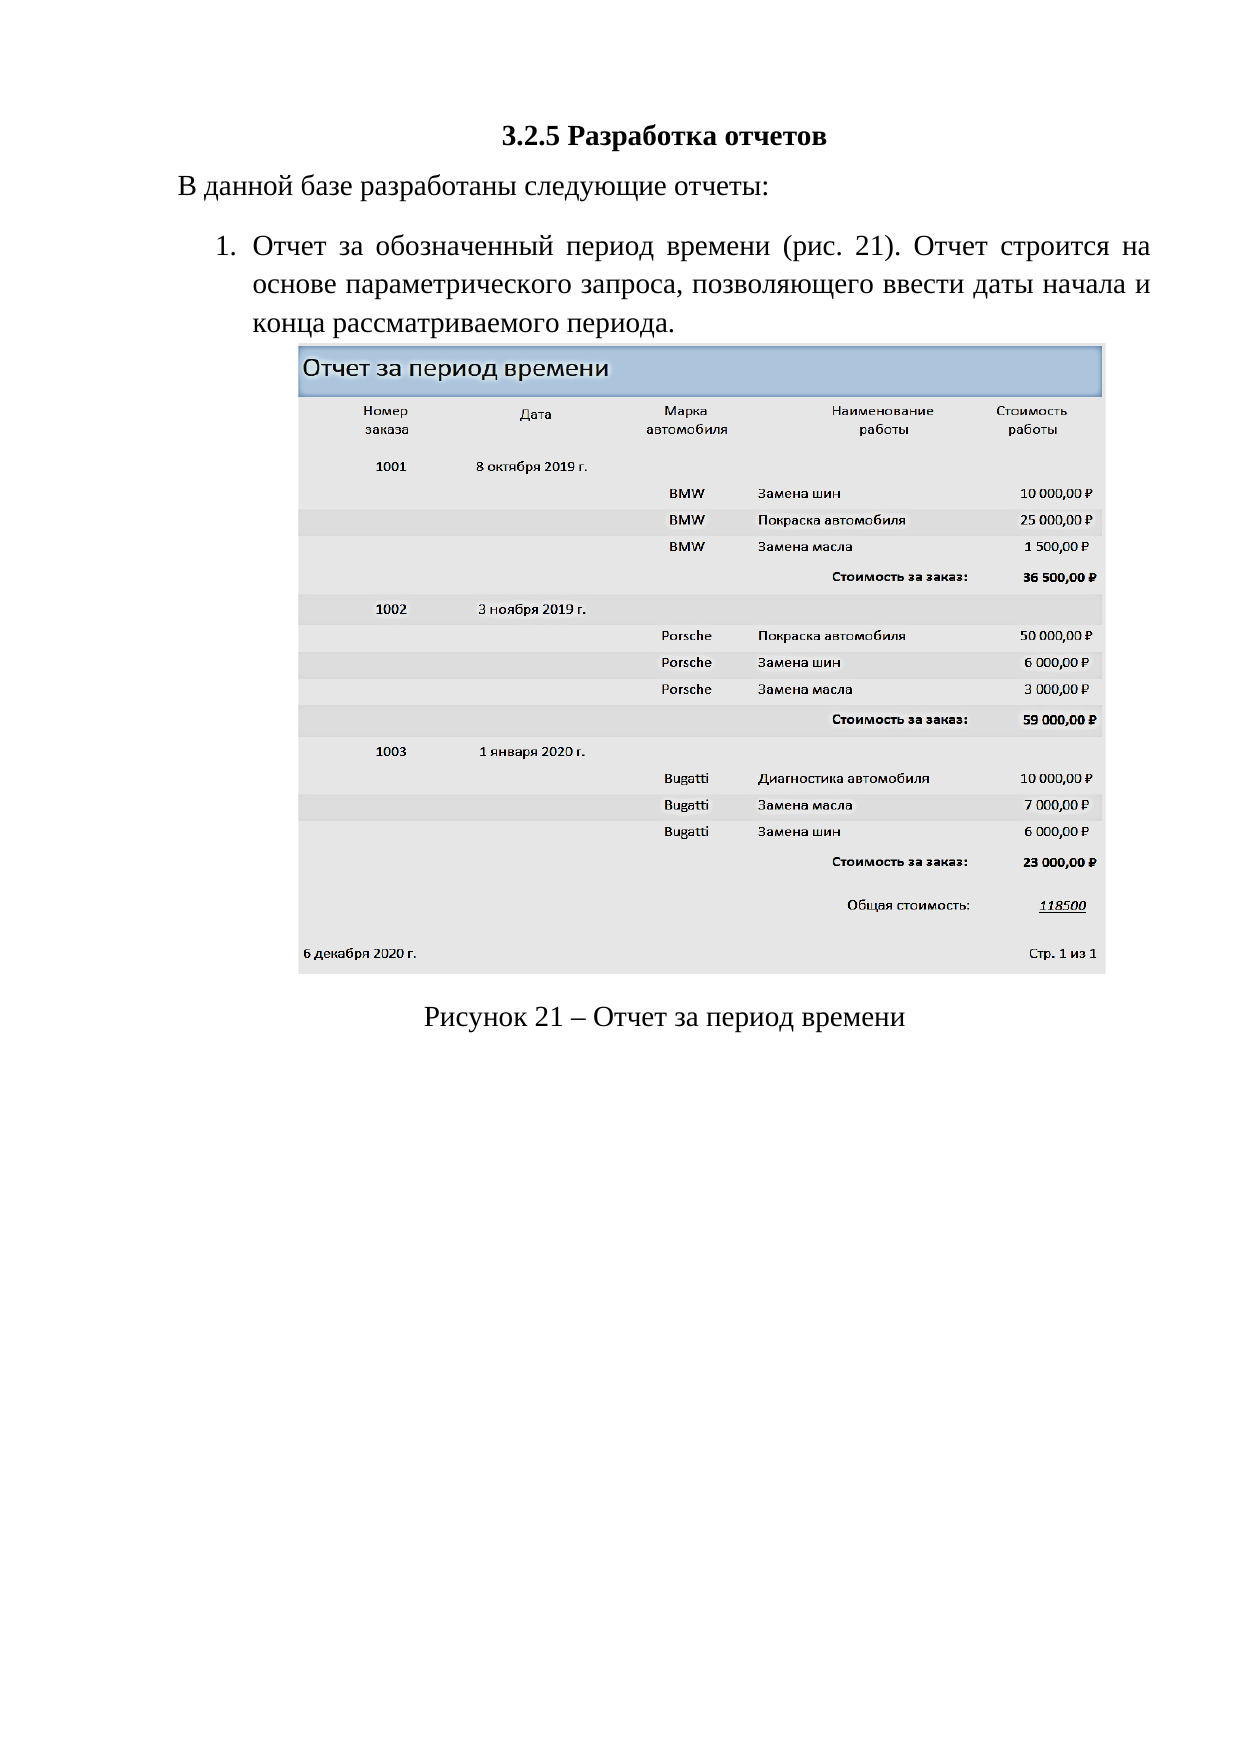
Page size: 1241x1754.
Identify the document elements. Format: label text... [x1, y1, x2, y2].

text В данной базе разработаны следующие отчеты: [177, 168, 1152, 202]
picture [298, 343, 1106, 974]
subtitle 3.2.5 Разработка отчетов [177, 118, 1152, 152]
text Рисунок 21 – Отчет за период времени [177, 999, 1152, 1033]
list Отчет за обозначенный период времени (рис. 21). Отчет строится на основе параметрического запроса, позволяющего ввести даты начала и конца рассматриваемого периода. [215, 228, 1152, 338]
